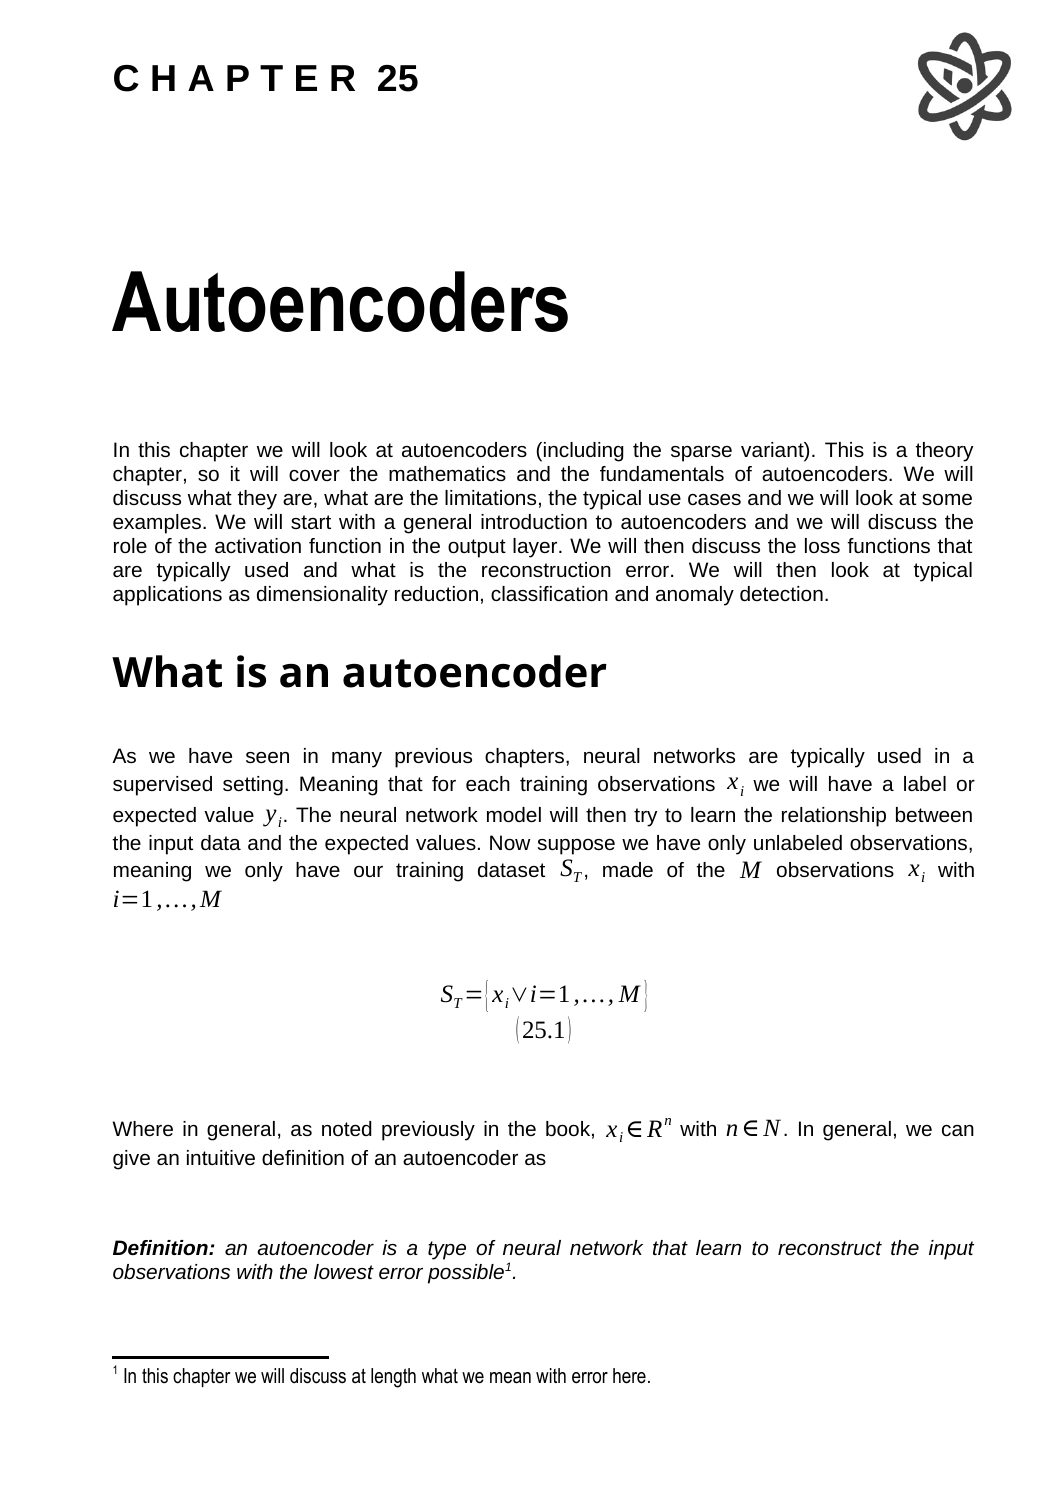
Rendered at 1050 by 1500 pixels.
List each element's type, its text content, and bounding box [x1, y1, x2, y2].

text Definition: an autoencoder is a type of neural network that learn to reconstruct the input observations with the lowest error possible. [112, 1236, 975, 1284]
text In this chapter we will look at autoencoders (including the sparse variant). This is a theory chapter, so it will cover the mathematics and the fundamentals of autoencoders. We will discuss what they are, what are the limitations, the typical use cases and we will look at some examples. We will start with a general introduction to autoencoders and we will discuss the role of the activation function in the output layer. We will then discuss the loss functions that are typically used and what is the reconstruction error. We will then look at typical applications as dimensionality reduction, classification and anomaly detection. [112, 438, 975, 606]
title Autoencoders [112, 253, 975, 349]
text As we have seen in many previous chapters, neural networks are typically used in a supervised setting. Meaning that for each training observations we will have a label or expected value . The neural network model will then try to learn the relationship between the input data and the expected values. Now suppose we have only unlabeled observations, meaning we only have our training dataset , made of the observations with [112, 744, 975, 913]
text Where in general, as noted previously in the book, with . In general, we can give an intuitive definition of an autoencoder as [112, 1111, 975, 1170]
subtitle What is an autoencoder [112, 643, 975, 700]
picture [905, 22, 1024, 150]
